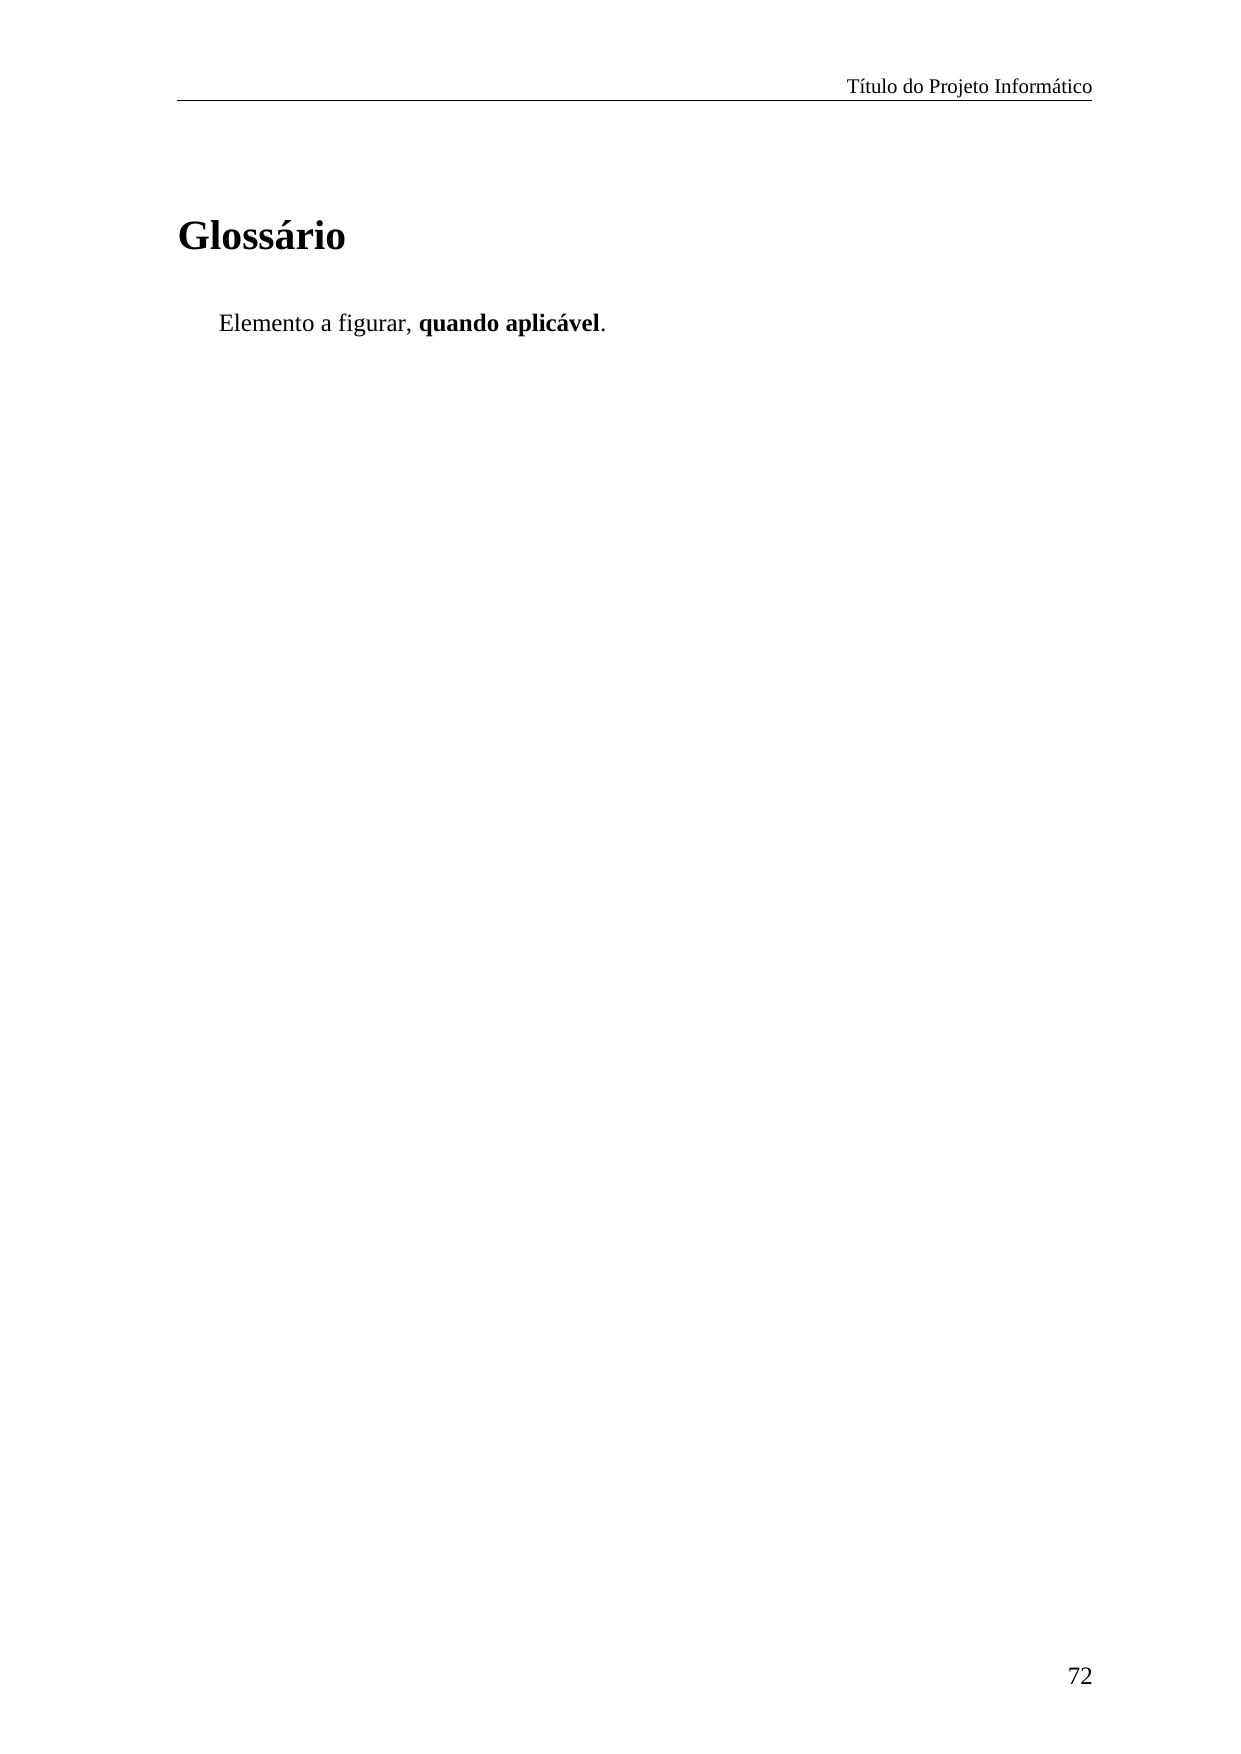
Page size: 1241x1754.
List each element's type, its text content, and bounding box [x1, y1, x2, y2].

text Elemento a figurar, quando aplicável. [177, 308, 1092, 337]
subtitle Glossário [177, 210, 1092, 258]
